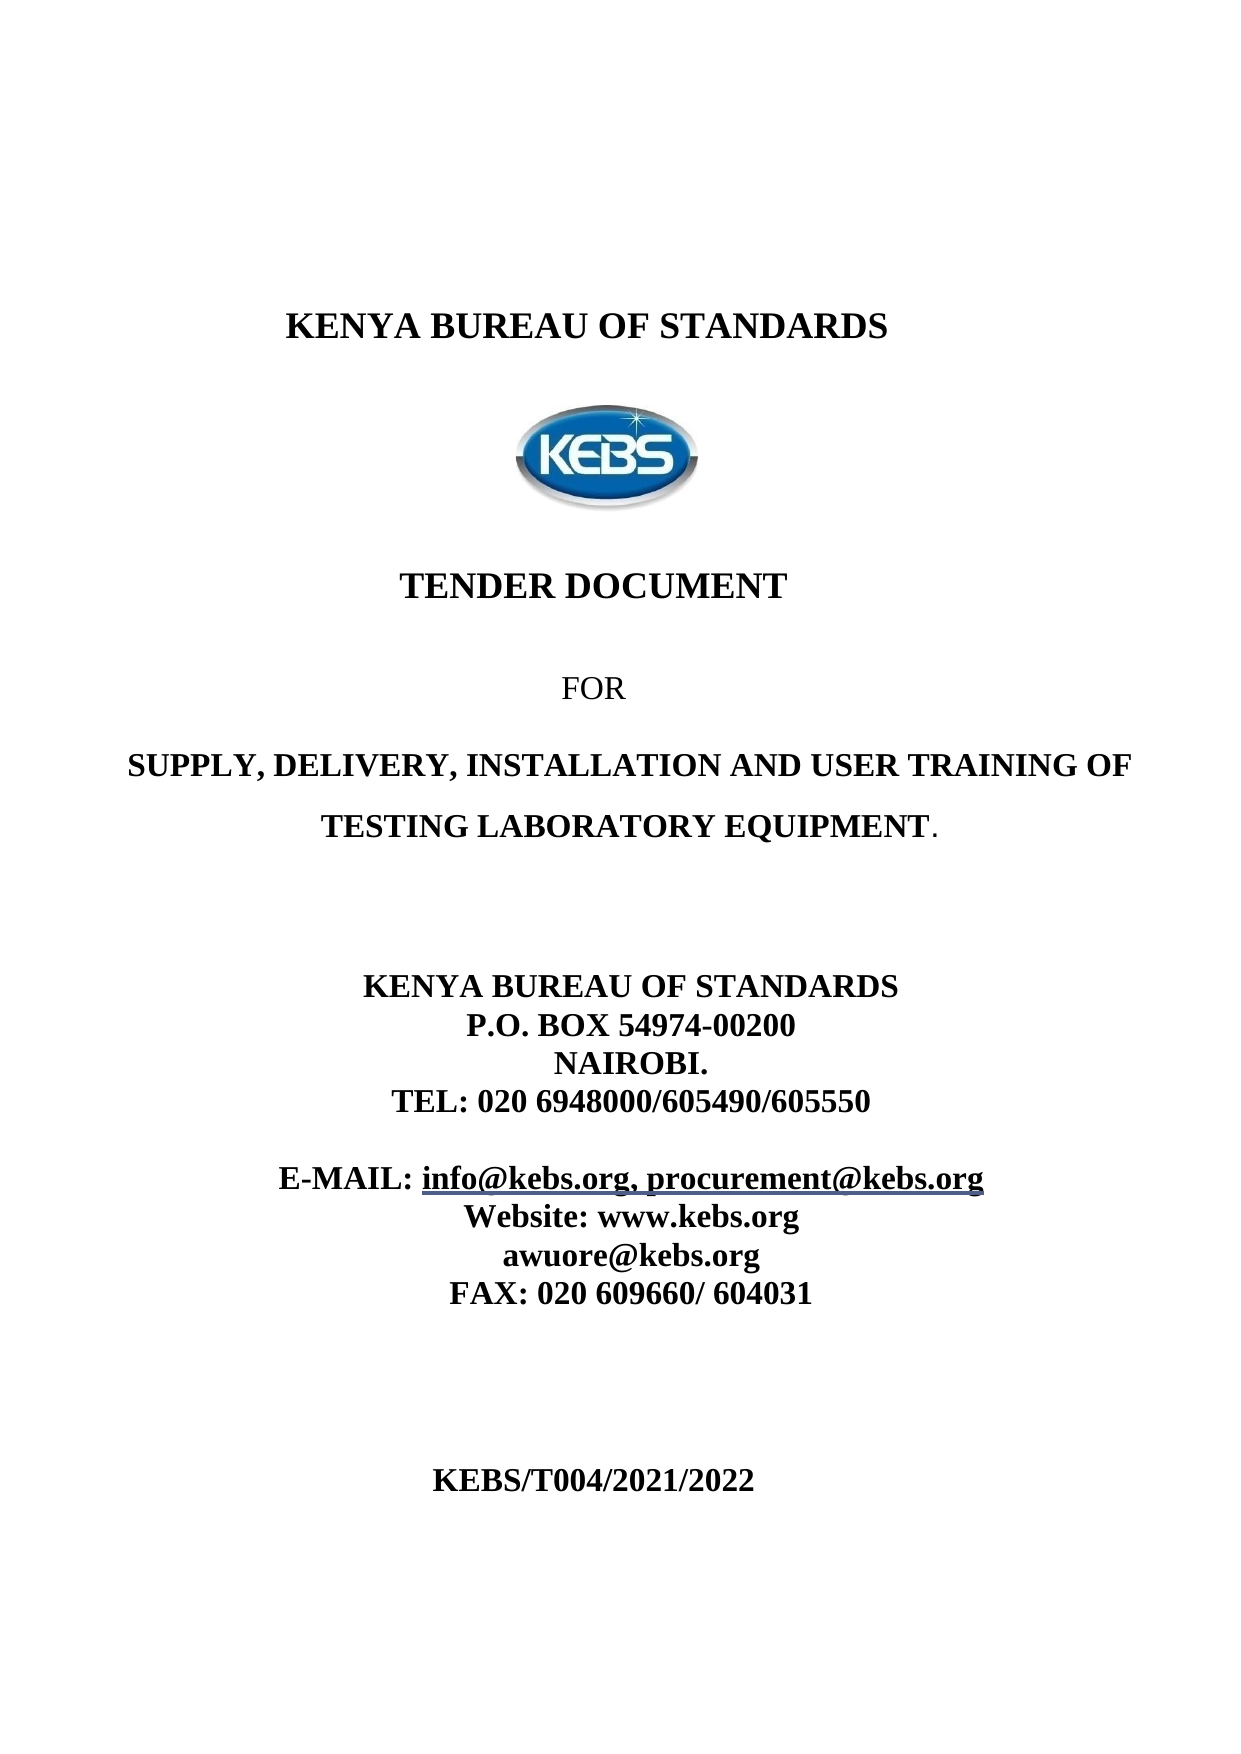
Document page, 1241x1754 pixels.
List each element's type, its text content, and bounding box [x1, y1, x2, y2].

picture [515, 405, 699, 512]
text KENYA BUREAU OF STANDARDS [60, 967, 1202, 1005]
text KEBS/T004/2021/2022 [210, 1460, 902, 1499]
text P.O. BOX 54974-00200 [60, 1005, 1202, 1043]
text FOR [285, 668, 901, 707]
text FAX: 020 609660/ 604031 [60, 1273, 1202, 1312]
text Website: www.kebs.org [60, 1197, 1202, 1235]
text NAIROBI. [60, 1043, 1202, 1082]
text KENYA BUREAU OF STANDARDS [210, 304, 1199, 347]
text TEL: 020 6948000/605490/605550 [60, 1082, 1202, 1120]
subtitle SUPPLY, DELIVERY, INSTALLATION AND USER TRAINING OF TESTING LABORATORY EQUIPMENT. [60, 745, 1199, 849]
text TENDER DOCUMENT [285, 564, 901, 607]
text awuore@kebs.org [60, 1235, 1202, 1273]
text E-MAIL: info@kebs.org, procurement@kebs.org [60, 1158, 1202, 1197]
